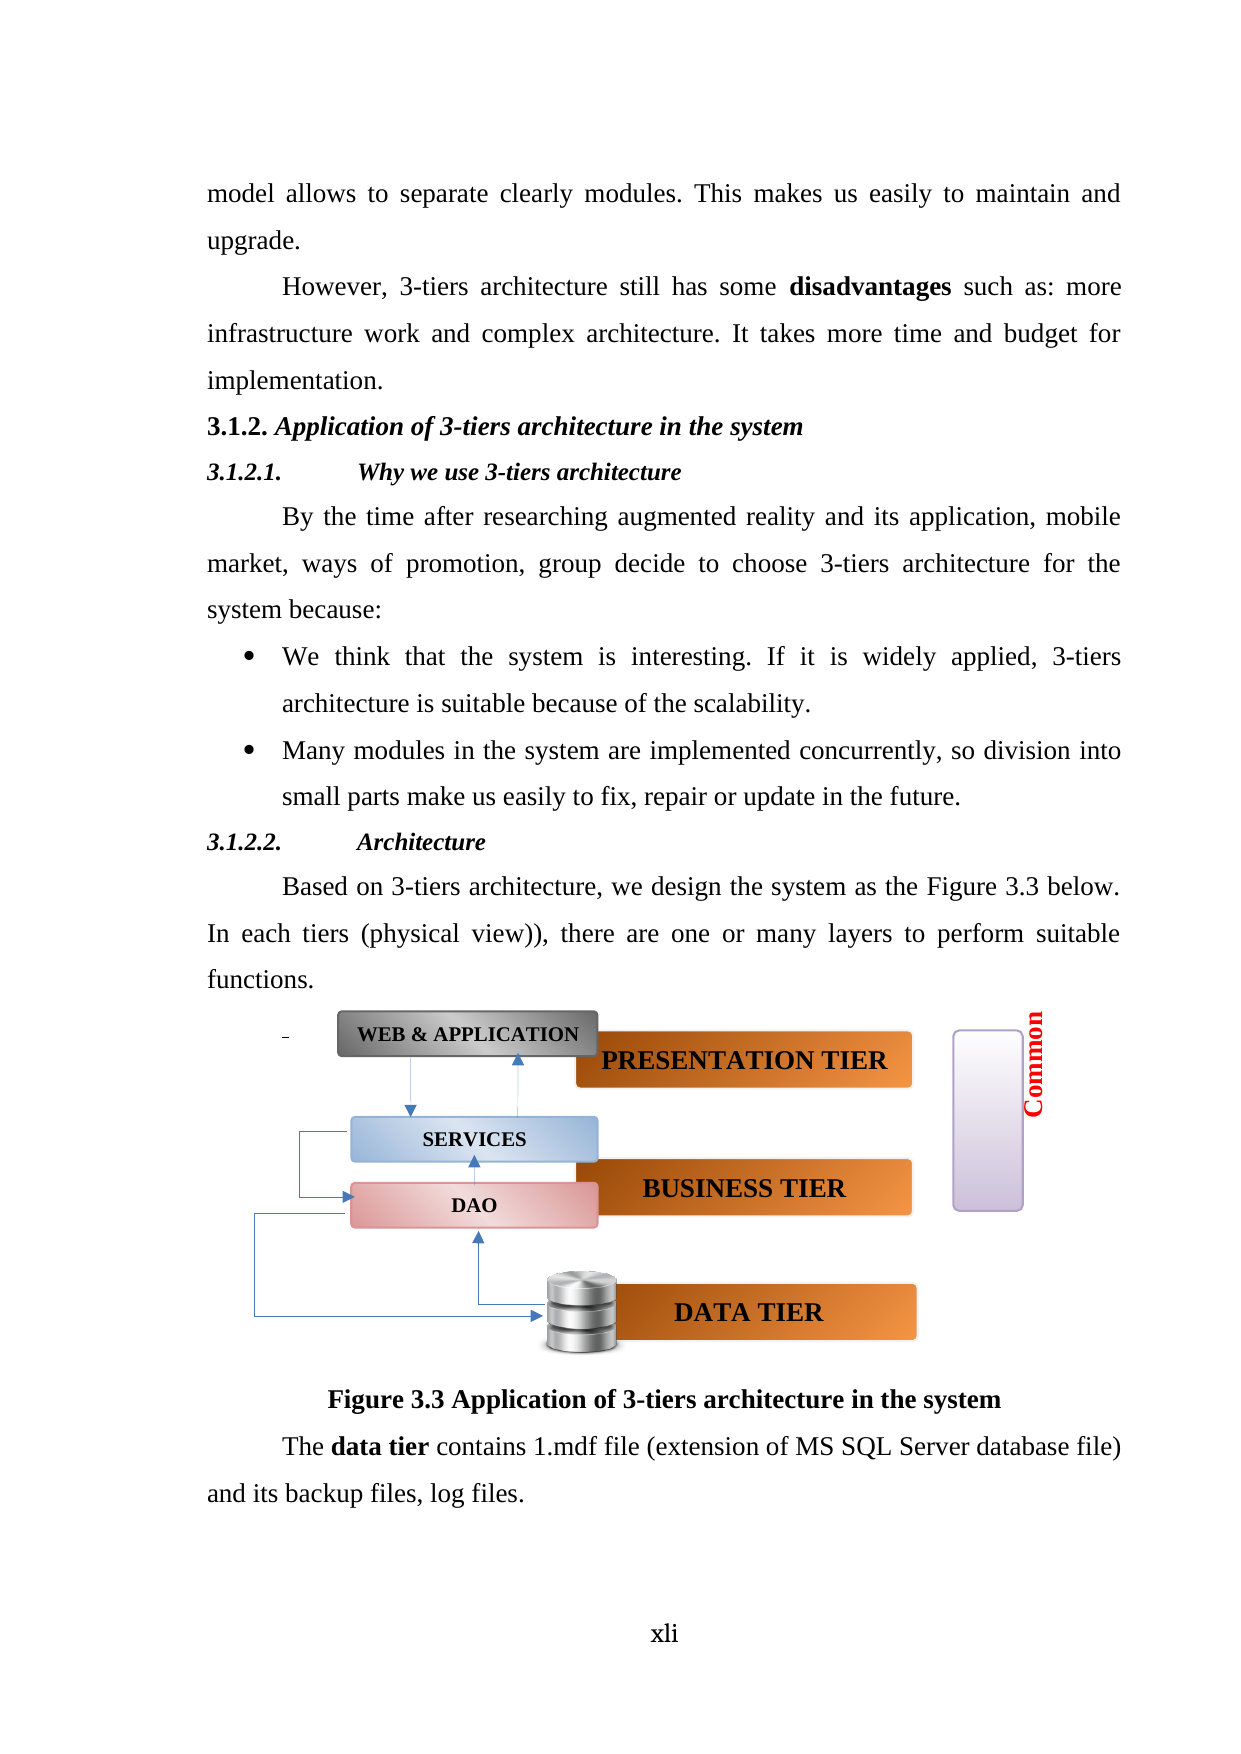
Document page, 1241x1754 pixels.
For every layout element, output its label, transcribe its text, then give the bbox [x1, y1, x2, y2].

list We think that the system is interesting. If it is widely applied, 3-tiers architecture is suitable because of the scalability. [244, 640, 1122, 718]
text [207, 177, 1122, 255]
text 3.1.2.2. Architecture [207, 827, 1122, 856]
text By the time after researching augmented reality and its application, mobile market, ways of promotion, group decide to choose 3-tiers architecture for the system because: [207, 500, 1122, 625]
text Based on 3-tiers architecture, we design the system as the Figure 3.3 below. In each tiers (physical view)), there are one or many layers to perform suitable functions. [207, 870, 1122, 995]
list Many modules in the system are implemented concurrently, so division into small parts make us easily to fix, repair or update in the future. [244, 734, 1122, 812]
text 3.1.2.1. Why we use 3-tiers architecture [207, 457, 1122, 486]
text The data tier contains 1.mdf file (extension of MS SQL Server database file) and its backup files, log files. [207, 1430, 1122, 1508]
text 3.1.2. Application of 3-tiers architecture in the system [207, 411, 1122, 442]
text Figure 3.3 Application of 3-tiers architecture in the system [207, 1384, 1122, 1415]
picture [535, 1265, 628, 1358]
text However, 3-tiers architecture still has some disadvantages such as: more infrastructure work and complex architecture. It takes more time and budget for implementation. [207, 271, 1122, 395]
